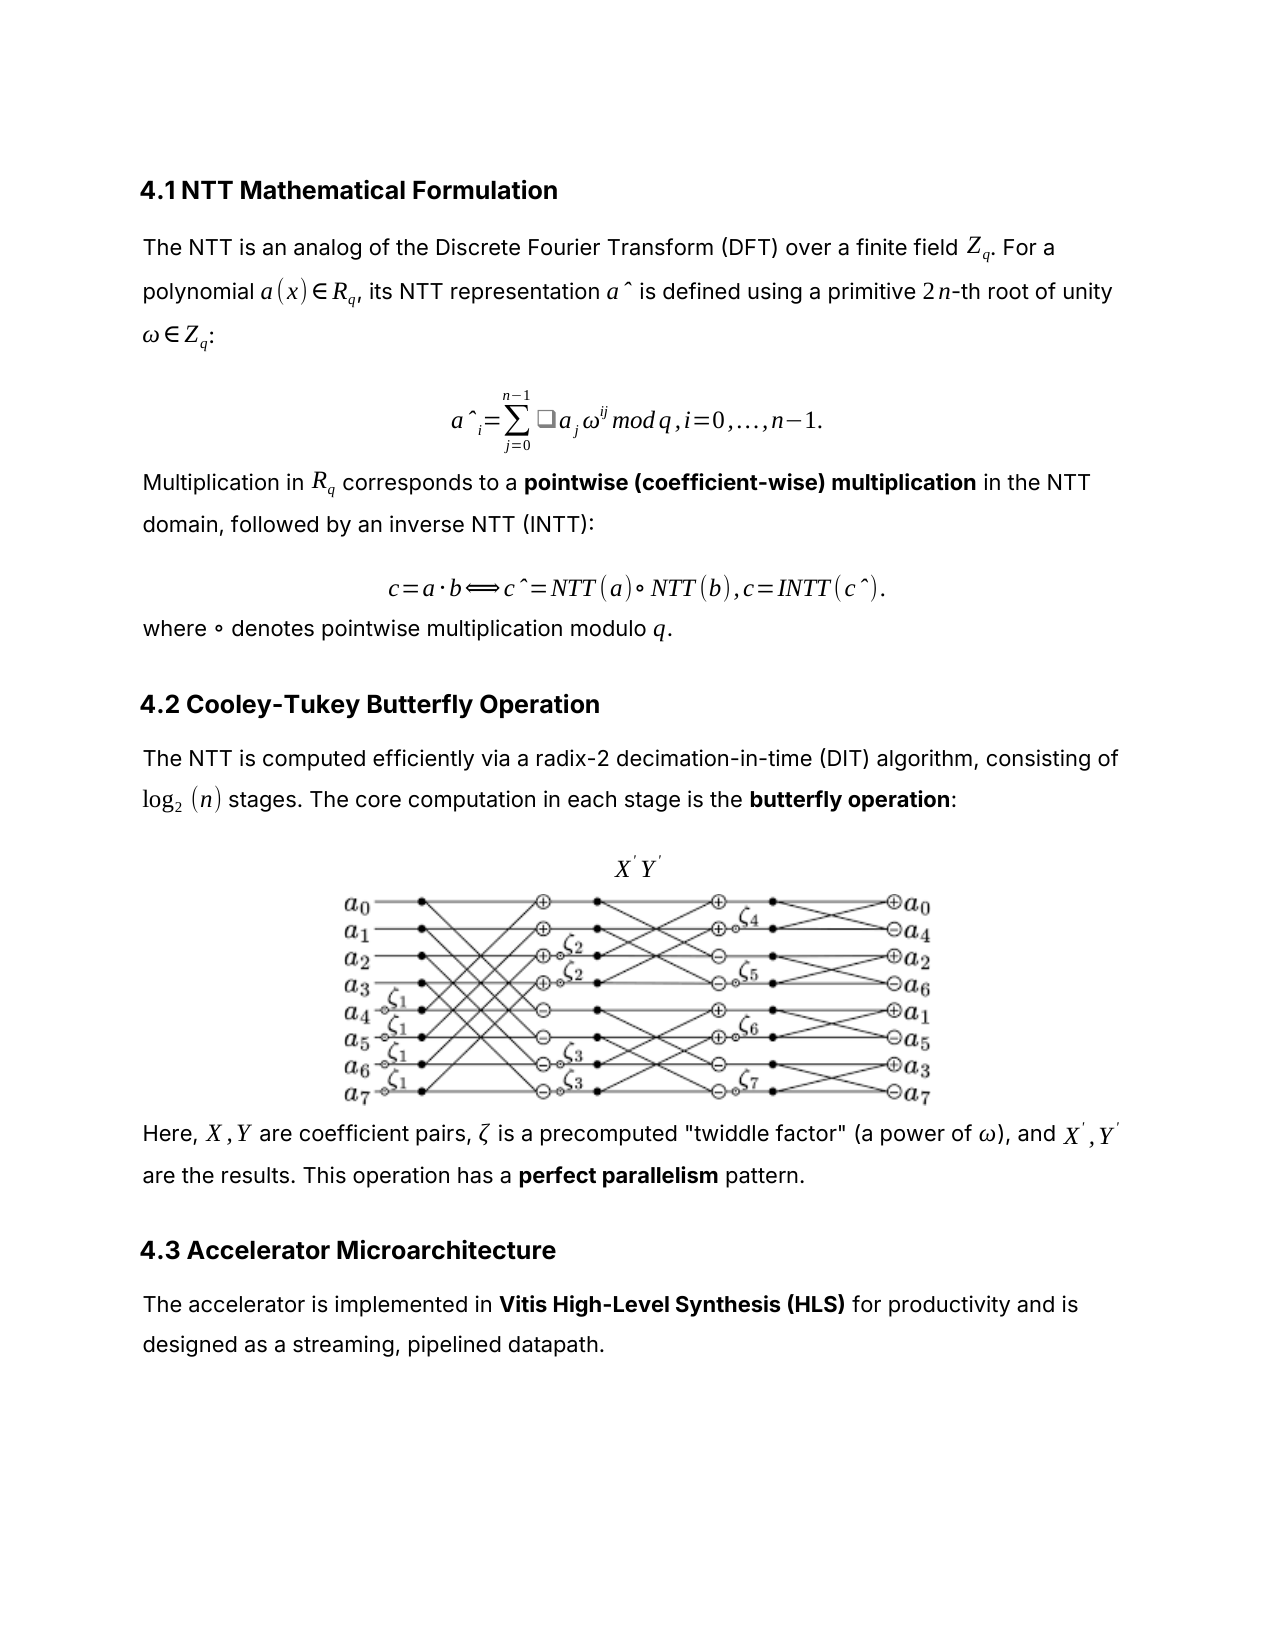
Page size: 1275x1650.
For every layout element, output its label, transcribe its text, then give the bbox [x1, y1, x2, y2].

text 4.3 Accelerator Microarchitecture [139, 1235, 1133, 1265]
text 4.2 Cooley-Tukey Butterfly Operation [139, 689, 1133, 719]
text The NTT is computed efficiently via a radix-2 decimation-in-time (DIT) algorithm, consisting of stages. The core computation in each stage is the butterfly operation: [142, 745, 1133, 816]
picture [344, 894, 931, 1106]
text The accelerator is implemented in Vitis High-Level Synthesis (HLS) for productivity and is designed as a streaming, pipelined datapath. [142, 1291, 1133, 1357]
text 4.1 NTT Mathematical Formulation [139, 175, 1133, 205]
text where denotes pointwise multiplication modulo . [142, 615, 1133, 643]
text The NTT is an analog of the Discrete Fourier Transform (DFT) over a finite field . For a polynomial , its NTT representation is defined using a primitive -th root of unity : [142, 231, 1133, 352]
text Multiplication in corresponds to a pointwise (coefficient-wise) multiplication in the NTT domain, followed by an inverse NTT (INTT): [142, 466, 1133, 537]
text Here, are coefficient pairs, is a precomputed "twiddle factor" (a power of ), and are the results. This operation has a perfect parallelism pattern. [142, 1118, 1133, 1189]
